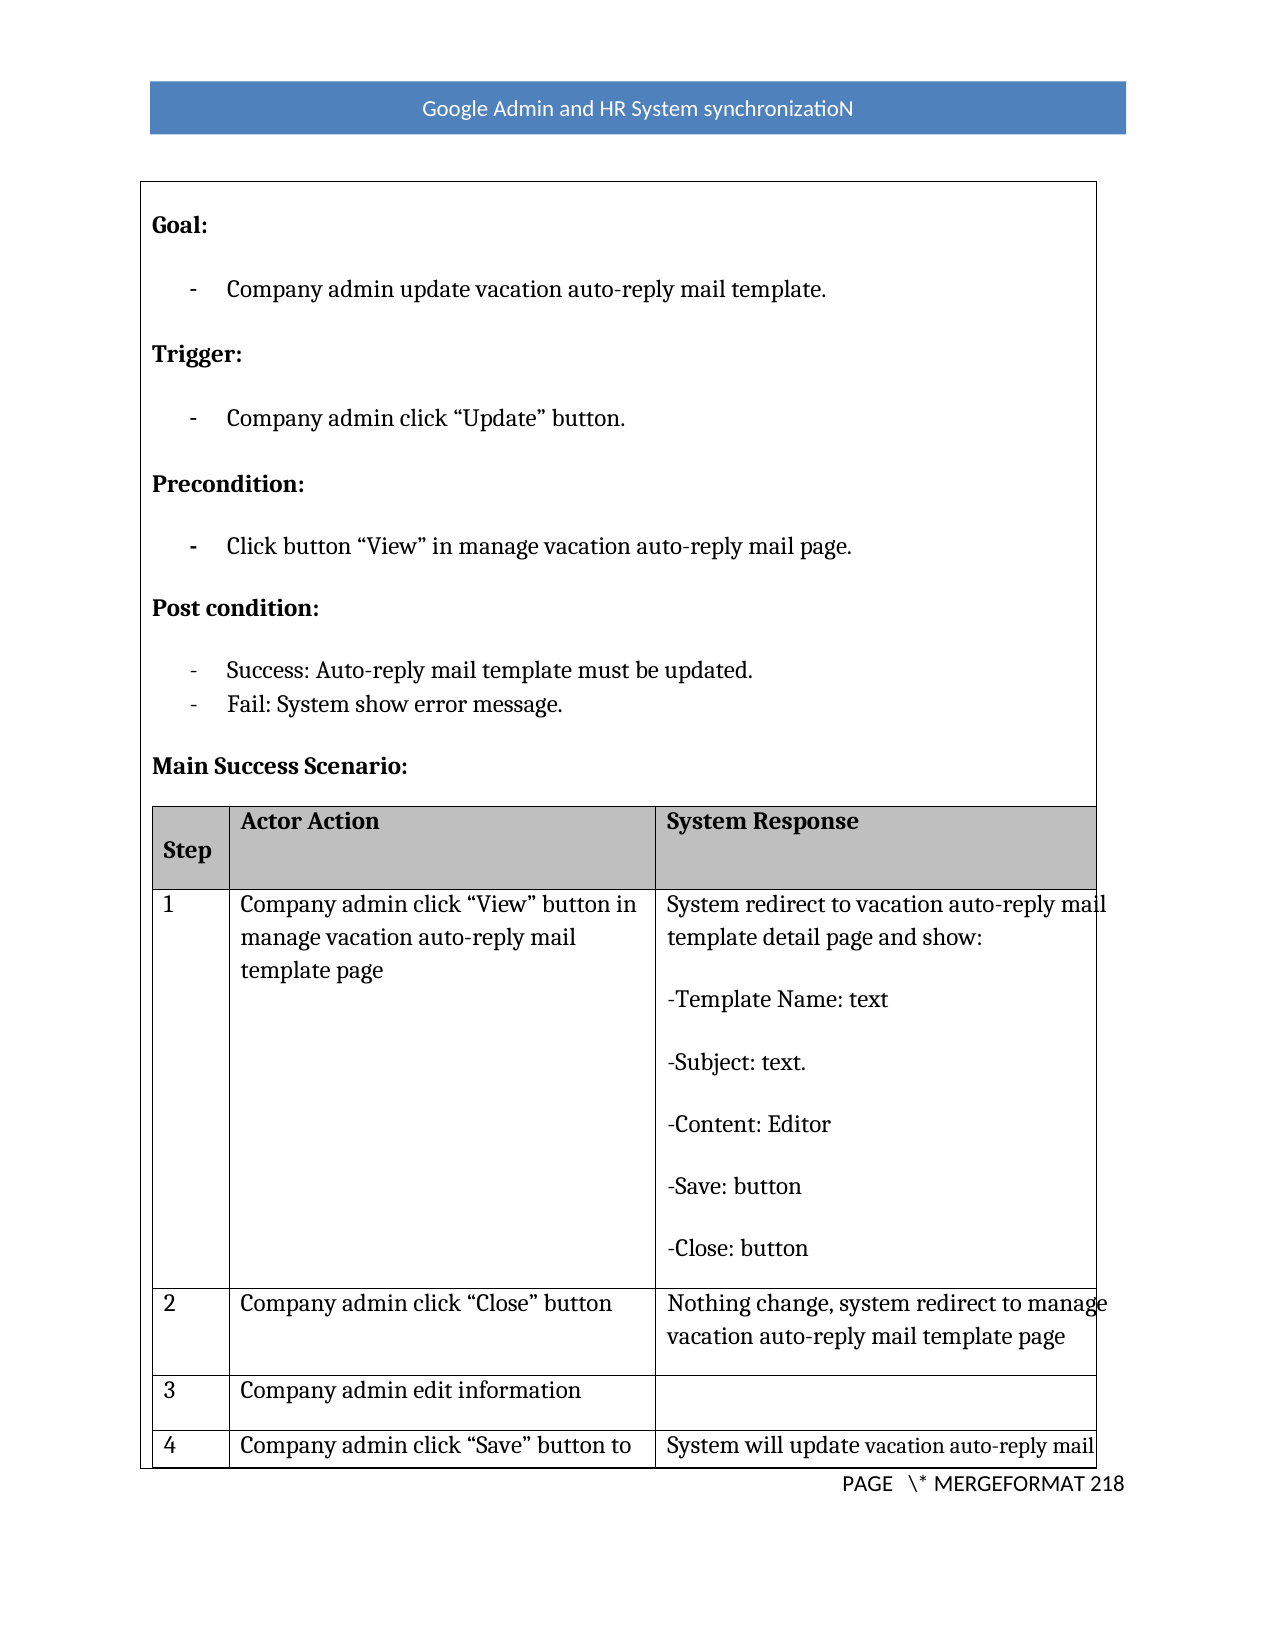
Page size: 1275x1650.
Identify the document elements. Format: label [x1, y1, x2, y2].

table_cell [141, 182, 1096, 1468]
